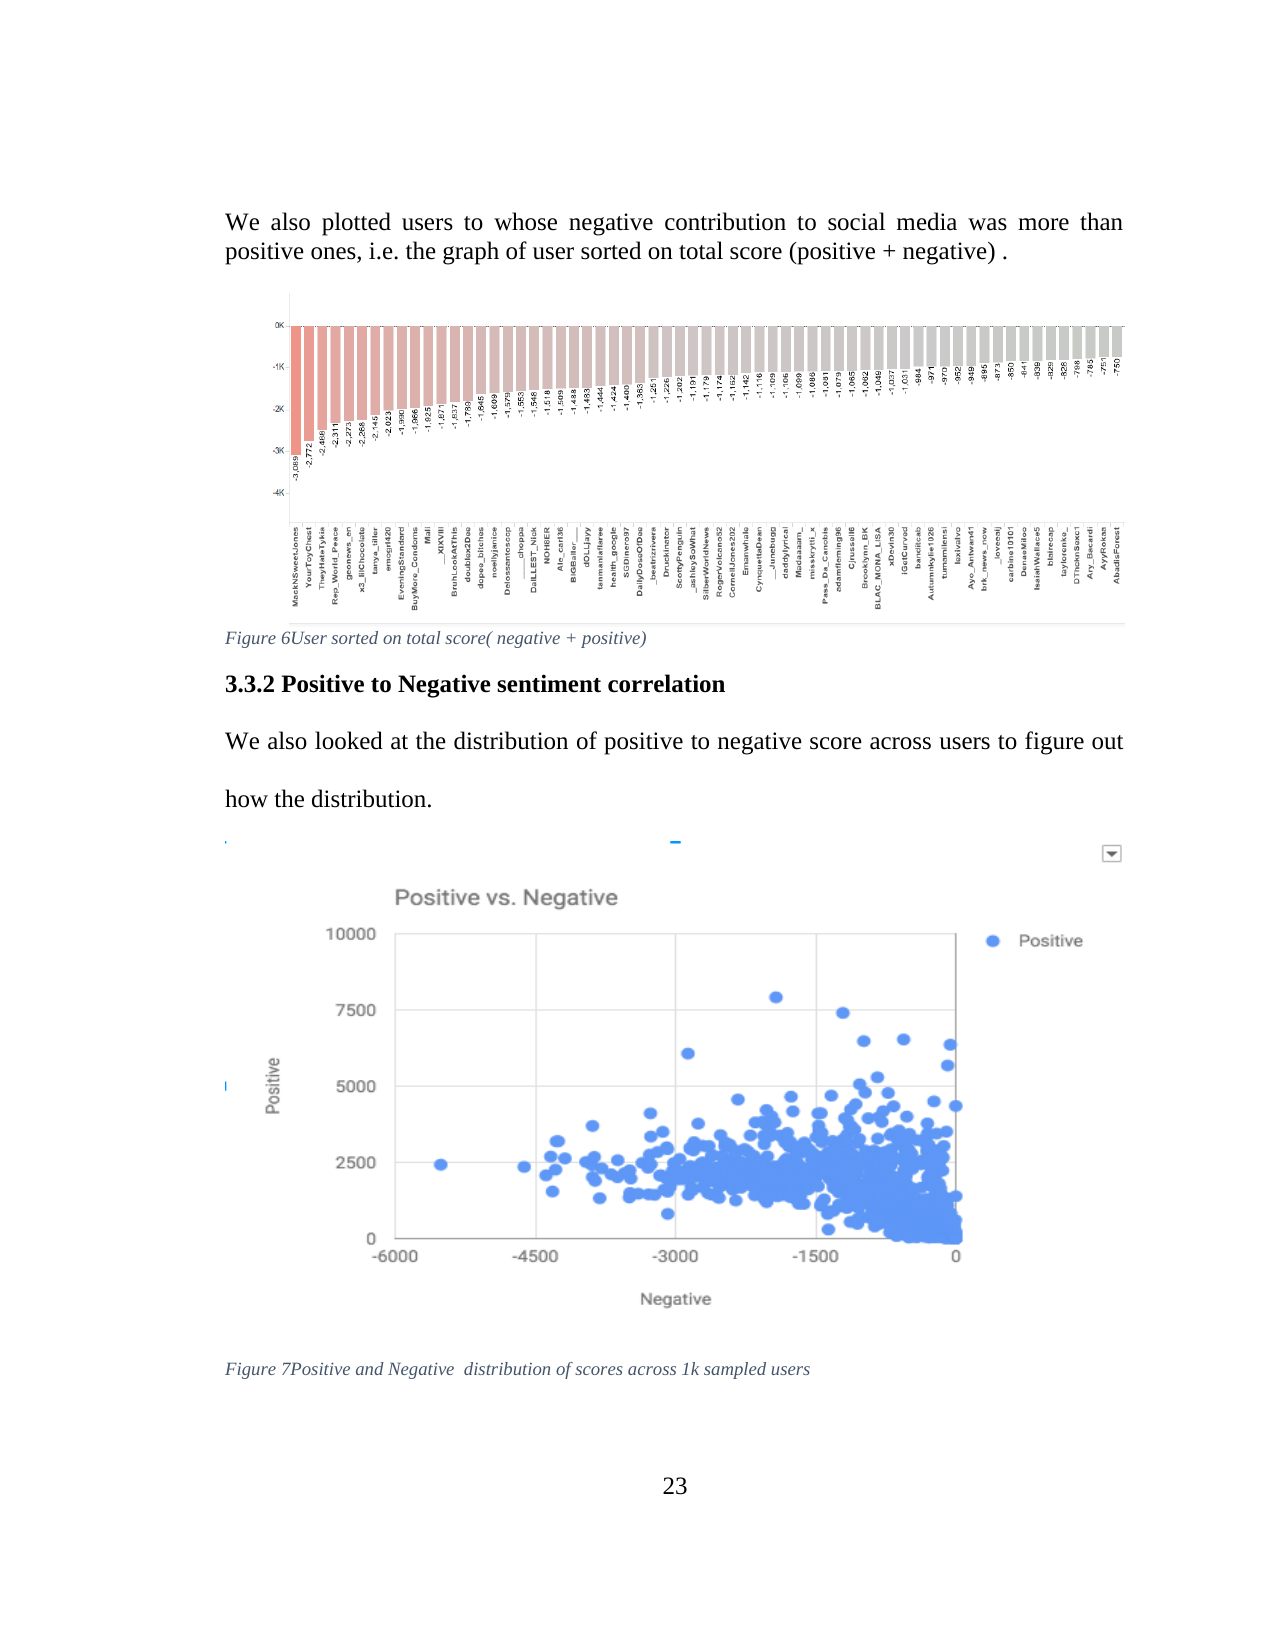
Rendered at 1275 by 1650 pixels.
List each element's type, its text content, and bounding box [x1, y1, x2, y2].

picture [225, 841, 1125, 1329]
text We also looked at the distribution of positive to negative score across users to figure out how the distribution. [225, 726, 1125, 813]
picture [225, 293, 1125, 627]
text We also plotted users to whose negative contribution to social media was more than positive ones, i.e. the graph of user sorted on total score (positive + negative) . [225, 207, 1125, 265]
text 3.3.2 Positive to Negative sentiment correlation [225, 669, 1125, 698]
